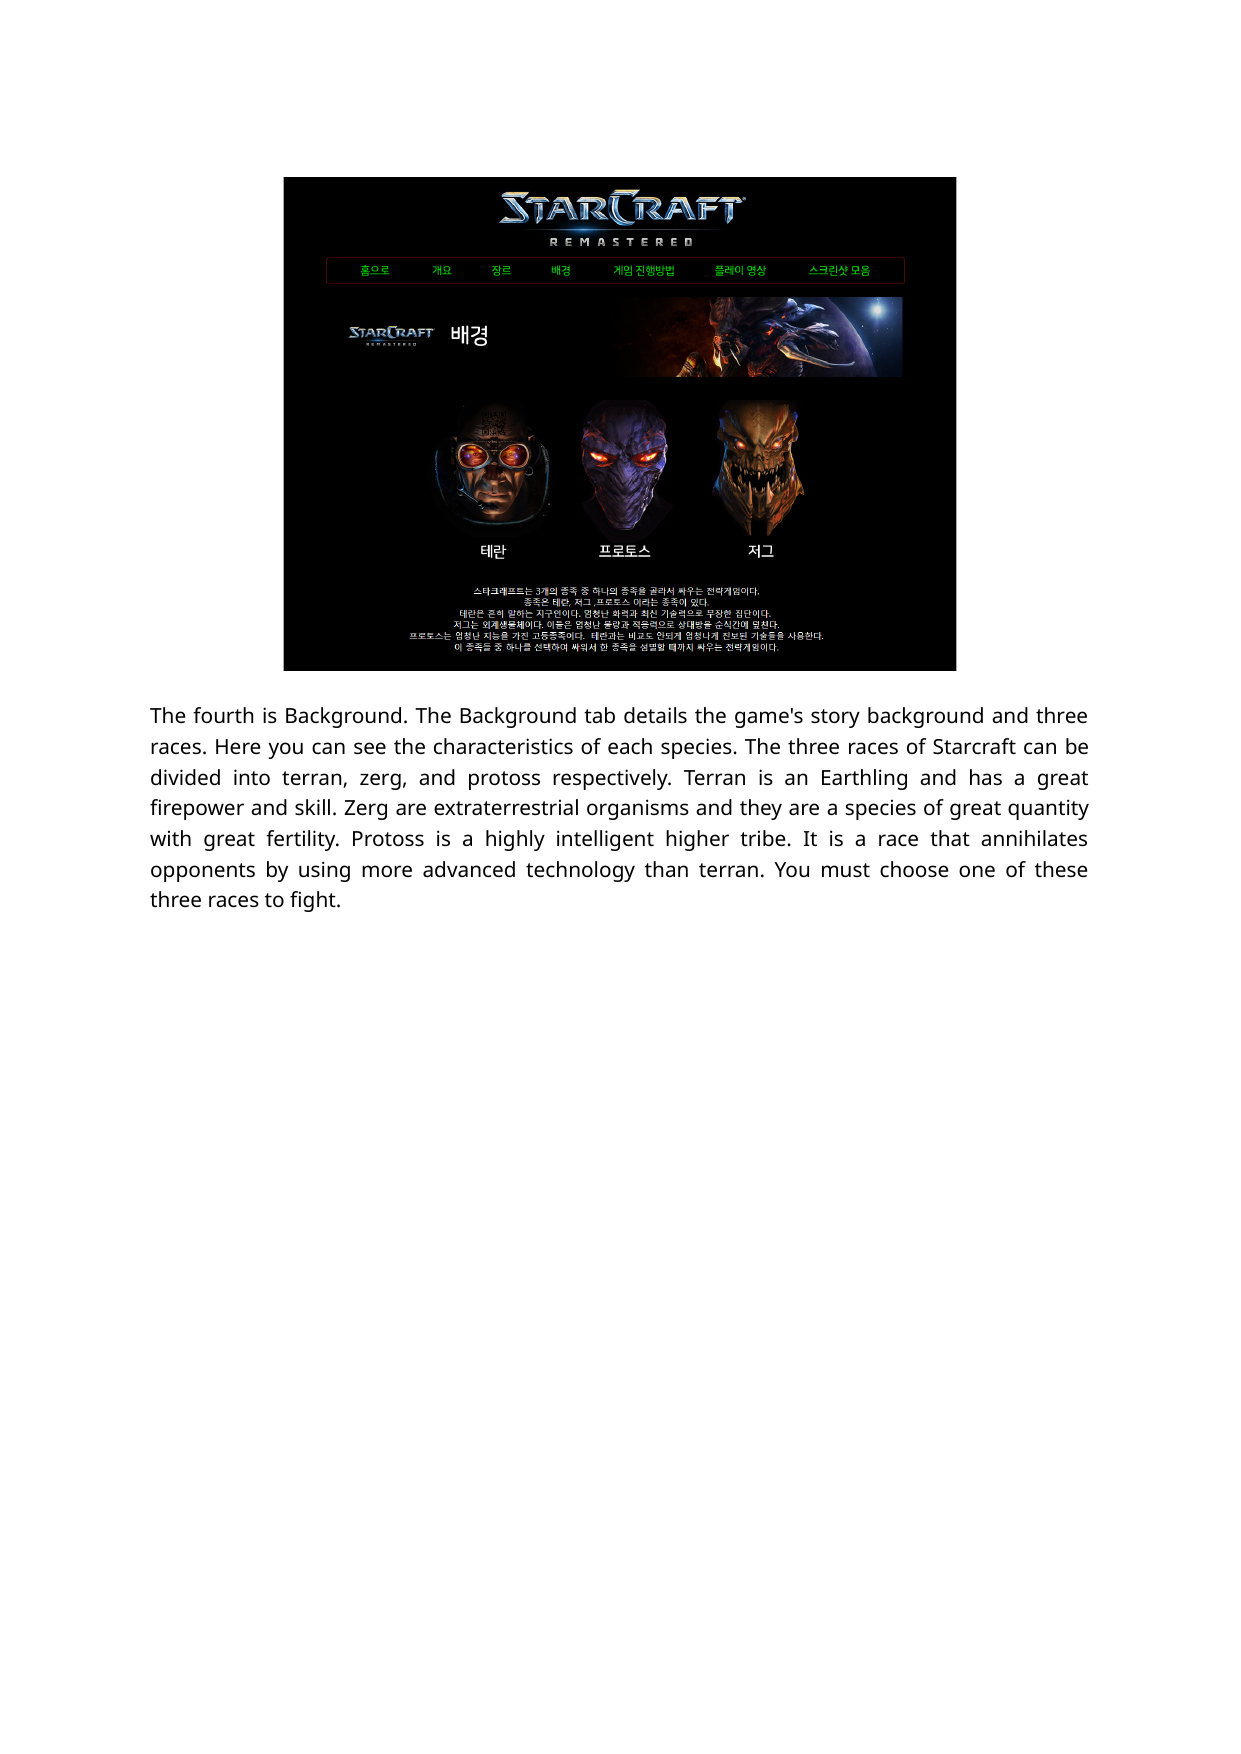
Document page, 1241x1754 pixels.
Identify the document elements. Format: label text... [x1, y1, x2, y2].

picture [283, 177, 957, 671]
text The fourth is Background. The Background tab details the game's story background and three races. Here you can see the characteristics of each species. The three races of Starcraft can be divided into terran, zerg, and protoss respectively. Terran is an Earthling and has a great firepower and skill. Zerg are extraterrestrial organisms and they are a species of great quantity with great fertility. Protoss is a highly intelligent higher tribe. It is a race that annihilates opponents by using more advanced technology than terran. You must choose one of these three races to fight. [150, 702, 1090, 914]
